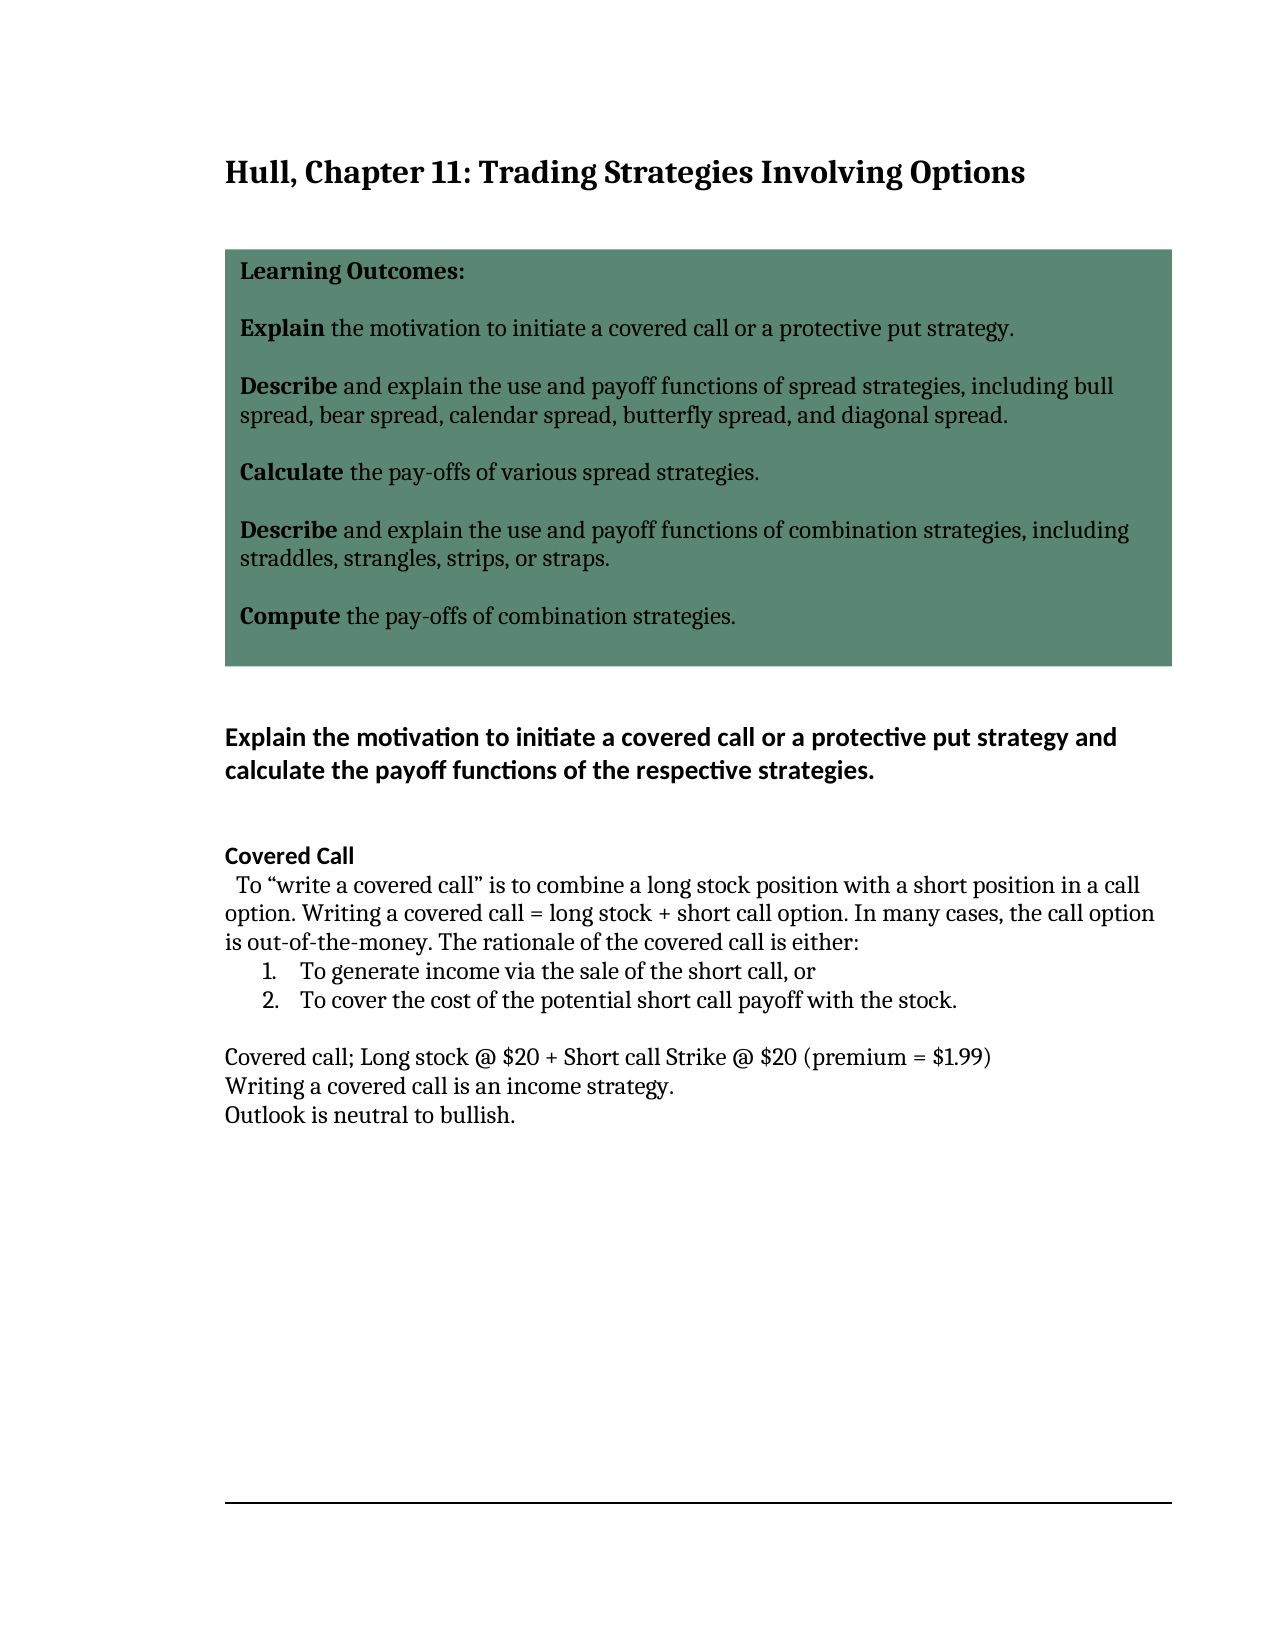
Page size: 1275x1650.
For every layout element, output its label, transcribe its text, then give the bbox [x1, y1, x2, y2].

text Outlook is neutral to bullish. [225, 1101, 1172, 1129]
subtitle Hull, Chapter 11: Trading Strategies Involving Options [225, 153, 1172, 192]
subtitle Covered Call [225, 840, 1172, 871]
text Writing a covered call is an income strategy. [225, 1072, 1172, 1101]
list To generate income via the sale of the short call, or [262, 957, 1172, 986]
text To “write a covered call” is to combine a long stock position with a short position in a call option. Writing a covered call = long stock + short call option. In many cases, the call option is out-of-the-money. The rationale of the covered call is either: [225, 871, 1172, 957]
list To cover the cost of the potential short call payoff with the stock. [262, 986, 1172, 1014]
subtitle Explain the motivation to initiate a covered call or a protective put strategy and calculate the payoff functions of the respective strategies. [225, 720, 1172, 786]
text Covered call; Long stock @ $20 + Short call Strike @ $20 (premium = $1.99) [225, 1043, 1172, 1072]
